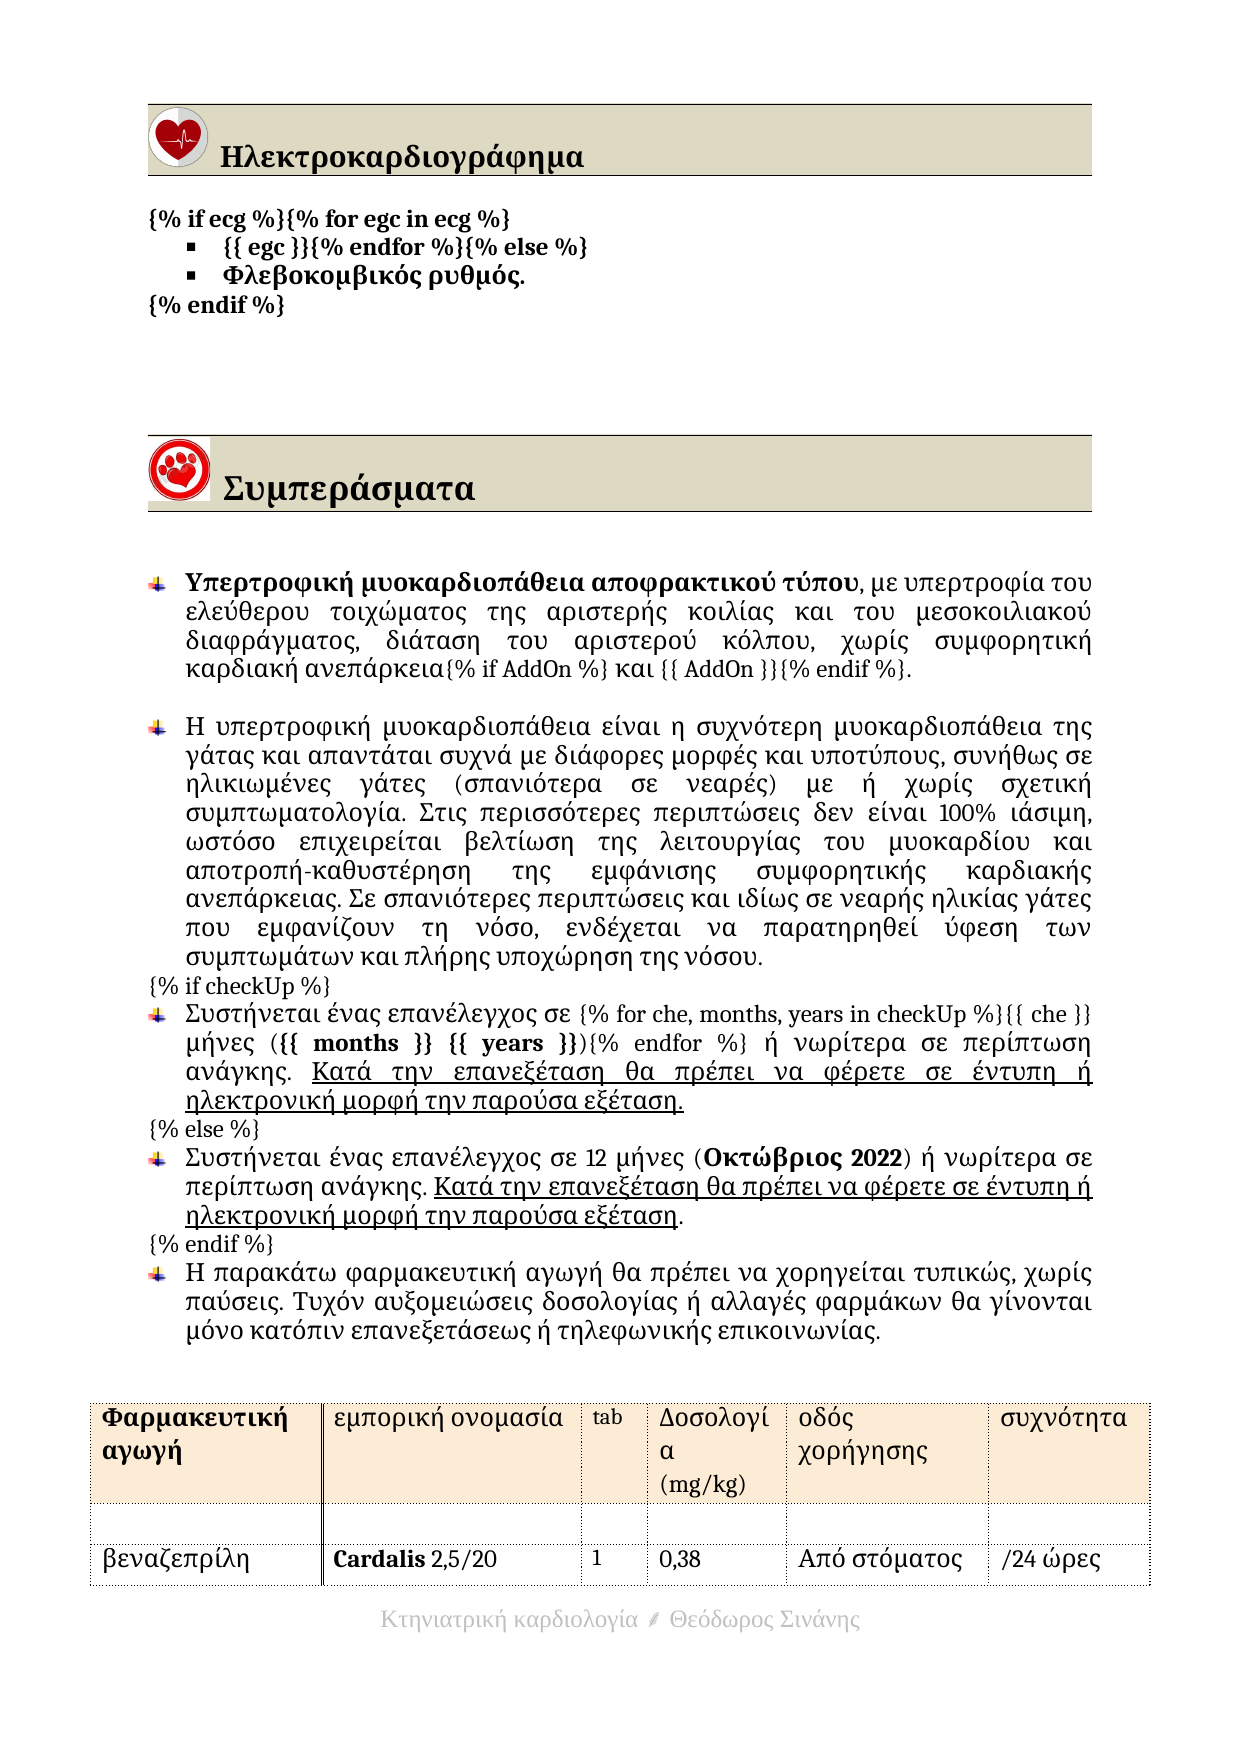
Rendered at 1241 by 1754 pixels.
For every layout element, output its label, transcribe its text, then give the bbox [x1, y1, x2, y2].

table_header εμπορική ονομασία [324, 1403, 581, 1503]
picture [148, 718, 166, 736]
list Συστήνεται ένας επανέλεγχος σε 12 μήνες (Οκτώβριος 2022) ή νωρίτερα σε περίπτωση ανάγκης. Κατά την επανεξέταση θα πρέπει να φέρετε σε έντυπη ή ηλεκτρονική μορφή την παρούσα εξέταση. [148, 1144, 1092, 1230]
table_header Δοσολογία (mg/kg) [648, 1403, 787, 1503]
table_cell 1 [581, 1544, 648, 1584]
text {% endif %} [148, 1230, 1092, 1259]
text {% else %} [148, 1115, 1092, 1144]
list {{ egc }}{% endfor %}{% else %} [185, 233, 1092, 262]
table_cell 0,38 [648, 1544, 787, 1584]
table_header Φαρμακευτική αγωγή [90, 1403, 321, 1503]
table_cell /24 ώρες [989, 1544, 1150, 1584]
list Συστήνεται ένας επανέλεγχος σε {% for che, months, years in checkUp %}{{ che }} μήνες ({{ months }} {{ years }}){% endfor %} ή νωρίτερα σε περίπτωση ανάγκης. Κατά την επανεξέταση θα πρέπει να φέρετε σε έντυπη ή ηλεκτρονική μορφή την παρούσα εξέταση. [148, 1000, 1092, 1115]
table_cell βεναζεπρίλη [90, 1544, 321, 1584]
table_cell [581, 1503, 648, 1544]
table_cell [787, 1503, 989, 1544]
text {% if ecg %}{% for egc in ecg %} [148, 204, 1092, 233]
list Η υπερτροφική μυοκαρδιοπάθεια είναι η συχνότερη μυοκαρδιοπάθεια της γάτας και απαντάται συχνά με διάφορες μορφές και υποτύπους, συνήθως σε ηλικιωμένες γάτες (σπανιότερα σε νεαρές) με ή χωρίς σχετική συμπτωματολογία. Στις περισσότερες περιπτώσεις δεν είναι 100% ιάσιμη, ωστόσο επιχειρείται βελτίωση της λειτουργίας του μυοκαρδίου και αποτροπή-καθυστέρηση της εμφάνισης συμφορητικής καρδιακής ανεπάρκειας. Σε σπανιότερες περιπτώσεις και ιδίως σε νεαρής ηλικίας γάτες που εμφανίζουν τη νόσο, ενδέχεται να παρατηρηθεί ύφεση των συμπτωμάτων και πλήρης υποχώρηση της νόσου. [148, 713, 1092, 972]
table_header tab [581, 1403, 648, 1503]
list Φλεβοκομβικός ρυθμός. [185, 262, 1092, 291]
table_cell [989, 1503, 1150, 1544]
table_cell [648, 1503, 787, 1544]
picture [147, 437, 211, 501]
table_cell [324, 1503, 581, 1544]
table_cell [90, 1503, 321, 1544]
table_cell Cardalis 2,5/20 [324, 1544, 581, 1584]
picture [148, 1150, 166, 1167]
table_cell Από στόματος [787, 1544, 989, 1584]
picture [148, 1006, 166, 1023]
text Ηλεκτροκαρδιογράφημα [148, 105, 1092, 175]
subtitle Συμπεράσματα [148, 436, 1092, 511]
picture [148, 1265, 166, 1282]
text {% if checkUp %} [148, 972, 1092, 1000]
table_header οδός χορήγησης [787, 1403, 989, 1503]
text {% endif %} [148, 291, 1092, 319]
list Η παρακάτω φαρμακευτική αγωγή θα πρέπει να χορηγείται τυπικώς, χωρίς παύσεις. Τυχόν αυξομειώσεις δοσολογίας ή αλλαγές φαρμάκων θα γίνονται μόνο κατόπιν επανεξετάσεως ή τηλεφωνικής επικοινωνίας. [148, 1259, 1092, 1345]
list Υπερτροφική μυοκαρδιοπάθεια αποφρακτικού τύπου, με υπερτροφία του ελεύθερου τοιχώματος της αριστερής κοιλίας και του μεσοκοιλιακού διαφράγματος, διάταση του αριστερού κόλπου, χωρίς συμφορητική καρδιακή ανεπάρκεια{% if AddOn %} και {{ AddOn }}{% endif %}. [148, 569, 1092, 684]
table_header συχνότητα [989, 1403, 1150, 1503]
picture [147, 106, 209, 168]
picture [148, 575, 166, 592]
